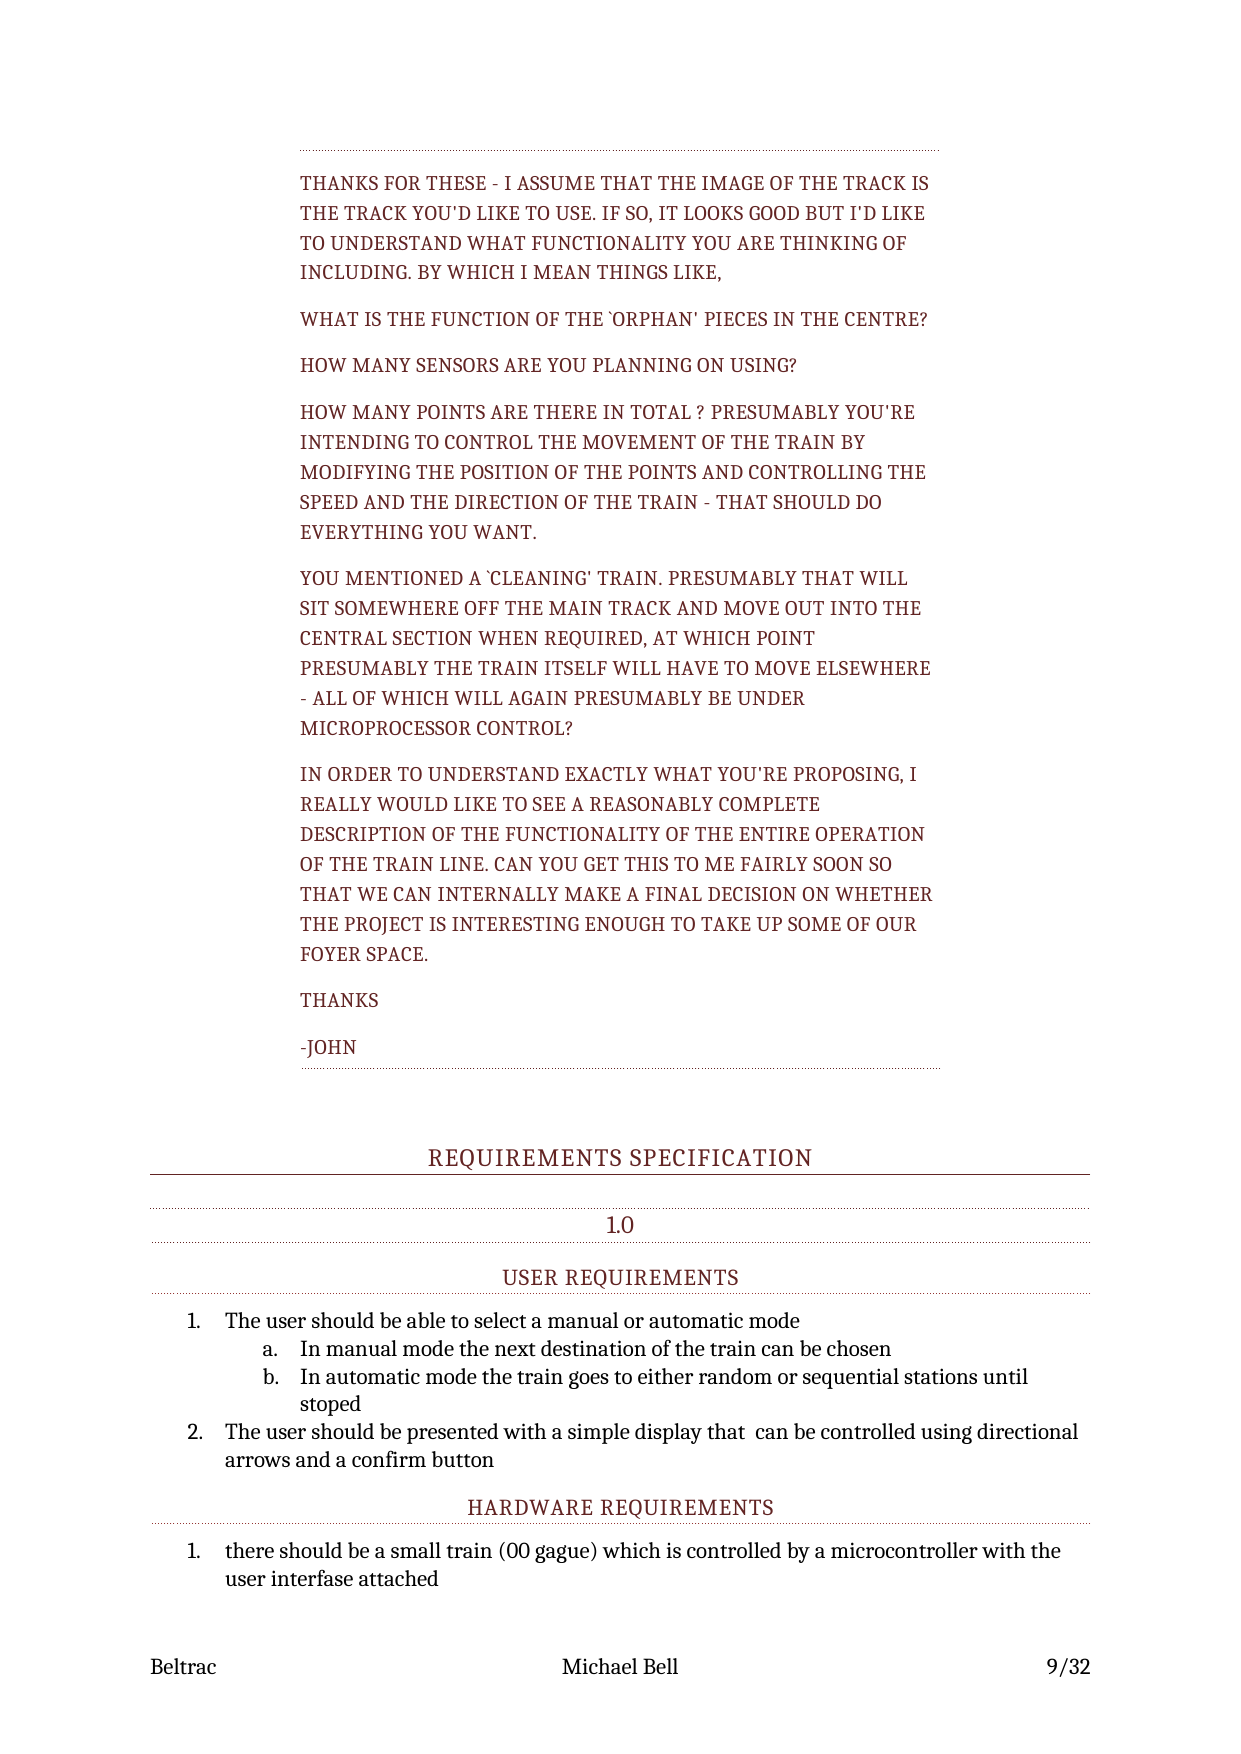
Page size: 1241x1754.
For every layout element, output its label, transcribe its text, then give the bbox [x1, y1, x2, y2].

text You mentioned a `cleaning' train. Presumably that will sit somewhere off the main track and move out into the central section when required, at which point presumably the train itself will have to move elsewhere - all of which will again presumably be under microprocessor control? [300, 546, 940, 740]
text In order to understand exactly what you're proposing, I really would like to see a reasonably complete description of the functionality of the entire operation of the train line. Can you get this to me fairly soon so that we can internally make a final decision on whether the project is interesting enough to take up some of our foyer space. [300, 742, 940, 966]
text what is the function of the `orphan' pieces in the centre? [300, 286, 940, 332]
subtitle user requirements [150, 1265, 1090, 1294]
text Thanks [300, 967, 940, 1013]
text how many sensors are you planning on using? [300, 333, 940, 378]
list In automatic mode the train goes to either random or sequential stations until stoped [262, 1363, 1090, 1417]
list The user should be presented with a simple display that can be controlled using directional arrows and a confirm button [187, 1419, 1090, 1473]
list The user should be able to select a manual or automatic mode [187, 1308, 1090, 1335]
list there should be a small train (00 gague) which is controlled by a microcontroller with the user interfase attached [187, 1538, 1090, 1592]
subtitle hardware requirements [150, 1495, 1090, 1524]
text how many points are there in total ? presumably you're intending to control the movement of the train by modifying the position of the points and controlling the speed and the direction of the train - that should do everything you want. [300, 379, 940, 544]
subtitle requirements specification [150, 1143, 1090, 1174]
subtitle 1.0 [150, 1208, 1090, 1243]
list In manual mode the next destination of the train can be chosen [262, 1336, 1090, 1362]
text -John [300, 1014, 940, 1068]
text Thanks for these - I assume that the image of the track is the track you'd like to use. If so, it looks good but I'd like to understand what functionality you are thinking of including. By which I mean things like, [300, 150, 940, 285]
